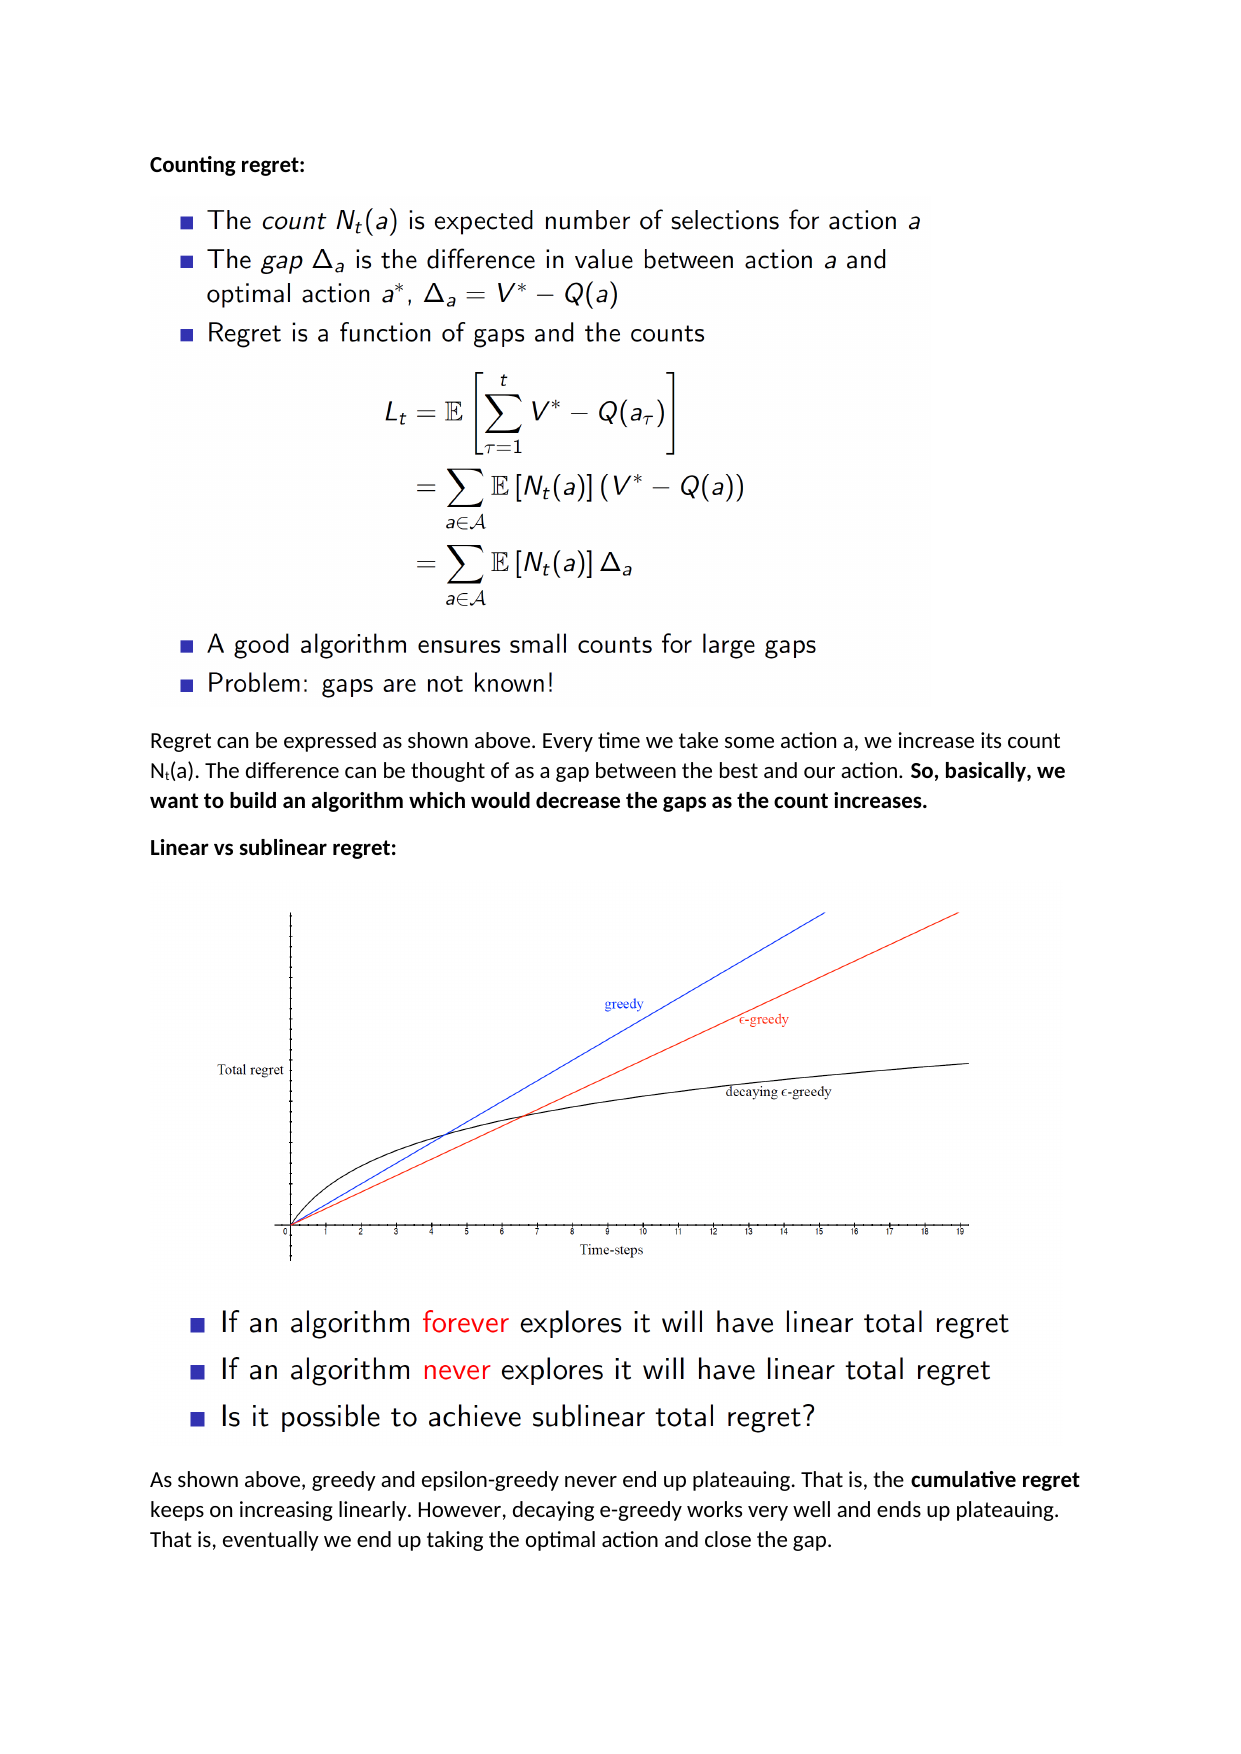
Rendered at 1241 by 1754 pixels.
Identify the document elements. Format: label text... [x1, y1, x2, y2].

picture [150, 880, 1064, 1446]
text As shown above, greedy and epsilon-greedy never end up plateauing. That is, the cumulative regret keeps on increasing linearly. However, decaying e-greedy works very well and ends up plateauing. That is, eventually we end up taking the optimal action and close the gap. [150, 1465, 1090, 1553]
text Linear vs sublinear regret: [150, 833, 1090, 861]
picture [150, 196, 931, 707]
text Regret can be expressed as shown above. Every time we take some action a, we increase its count Nt(a). The difference can be thought of as a gap between the best and our action. So, basically, we want to build an algorithm which would decrease the gaps as the count increases. [150, 726, 1090, 814]
text Counting regret: [150, 150, 1090, 178]
